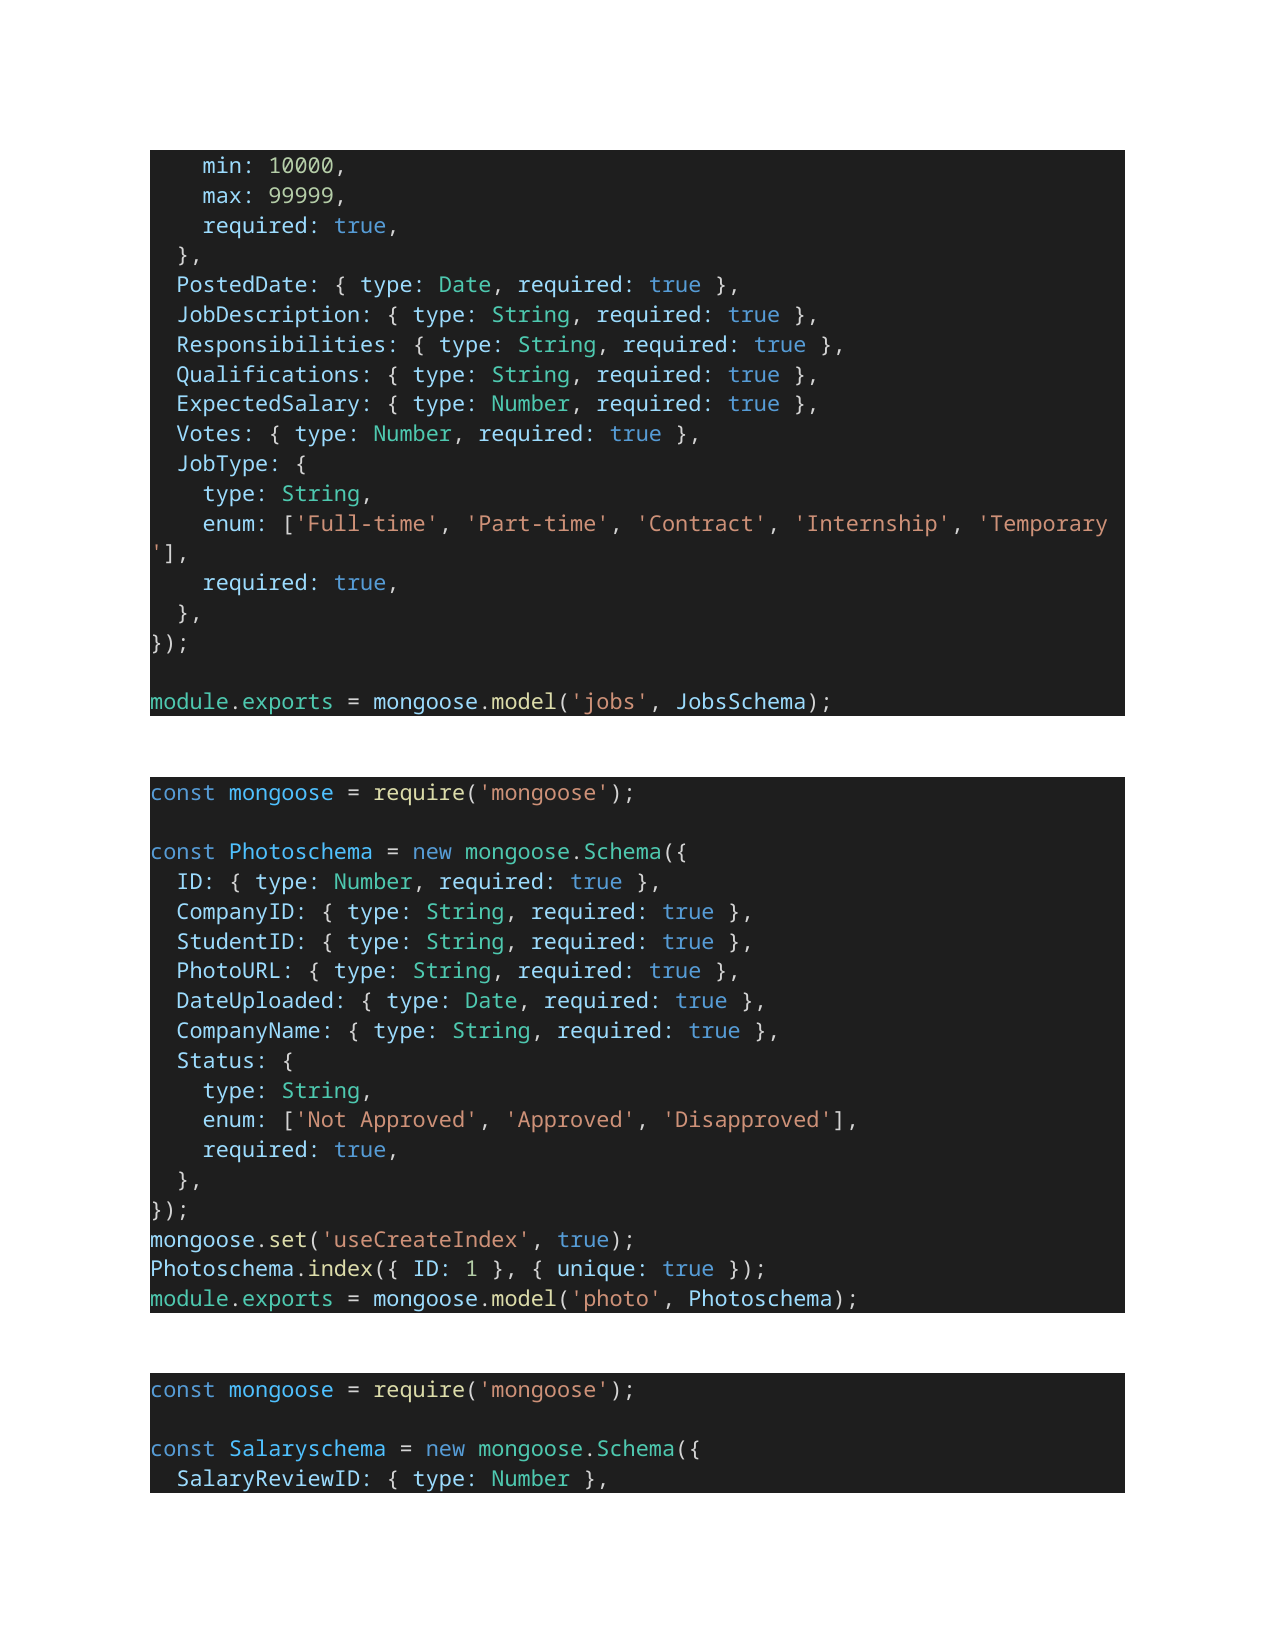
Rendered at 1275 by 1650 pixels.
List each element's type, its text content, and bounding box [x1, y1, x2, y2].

text }, [150, 239, 1125, 269]
text PostedDate: { type: Date, required: true }, [150, 269, 1125, 299]
text const mongoose = require('mongoose'); [150, 1373, 1125, 1403]
text Responsibilities: { type: String, required: true }, [150, 329, 1125, 358]
text JobType: { [150, 448, 1125, 478]
text CompanyID: { type: String, required: true }, [150, 896, 1125, 926]
text Qualifications: { type: String, required: true }, [150, 358, 1125, 388]
text const Photoschema = new mongoose.Schema({ [150, 836, 1125, 866]
text StudentID: { type: String, required: true }, [150, 926, 1125, 955]
text enum: ['Full-time', 'Part-time', 'Contract', 'Internship', 'Temporary'], [150, 507, 1125, 567]
text min: 10000, [150, 150, 1125, 180]
text required: true, [150, 1134, 1125, 1164]
text Status: { [150, 1045, 1125, 1074]
text }); [150, 627, 1125, 656]
text const mongoose = require('mongoose'); [150, 777, 1125, 806]
text module.exports = mongoose.model('photo', Photoschema); [150, 1283, 1125, 1313]
text CompanyName: { type: String, required: true }, [150, 1015, 1125, 1045]
text ExpectedSalary: { type: Number, required: true }, [150, 388, 1125, 418]
text type: String, [150, 1074, 1125, 1104]
text }, [150, 1164, 1125, 1194]
text }, [150, 597, 1125, 627]
text PhotoURL: { type: String, required: true }, [150, 955, 1125, 985]
text DateUploaded: { type: Date, required: true }, [150, 985, 1125, 1015]
text module.exports = mongoose.model('jobs', JobsSchema); [150, 686, 1125, 716]
text mongoose.set('useCreateIndex', true); [150, 1223, 1125, 1253]
text required: true, [150, 209, 1125, 239]
text const Salaryschema = new mongoose.Schema({ [150, 1433, 1125, 1463]
text Votes: { type: Number, required: true }, [150, 418, 1125, 448]
text max: 99999, [150, 180, 1125, 209]
text JobDescription: { type: String, required: true }, [150, 299, 1125, 329]
text enum: ['Not Approved', 'Approved', 'Disapproved'], [150, 1104, 1125, 1134]
text type: String, [150, 478, 1125, 507]
text ID: { type: Number, required: true }, [150, 866, 1125, 896]
text required: true, [150, 567, 1125, 597]
text SalaryReviewID: { type: Number }, [150, 1463, 1125, 1493]
text }); [150, 1194, 1125, 1223]
text Photoschema.index({ ID: 1 }, { unique: true }); [150, 1253, 1125, 1283]
